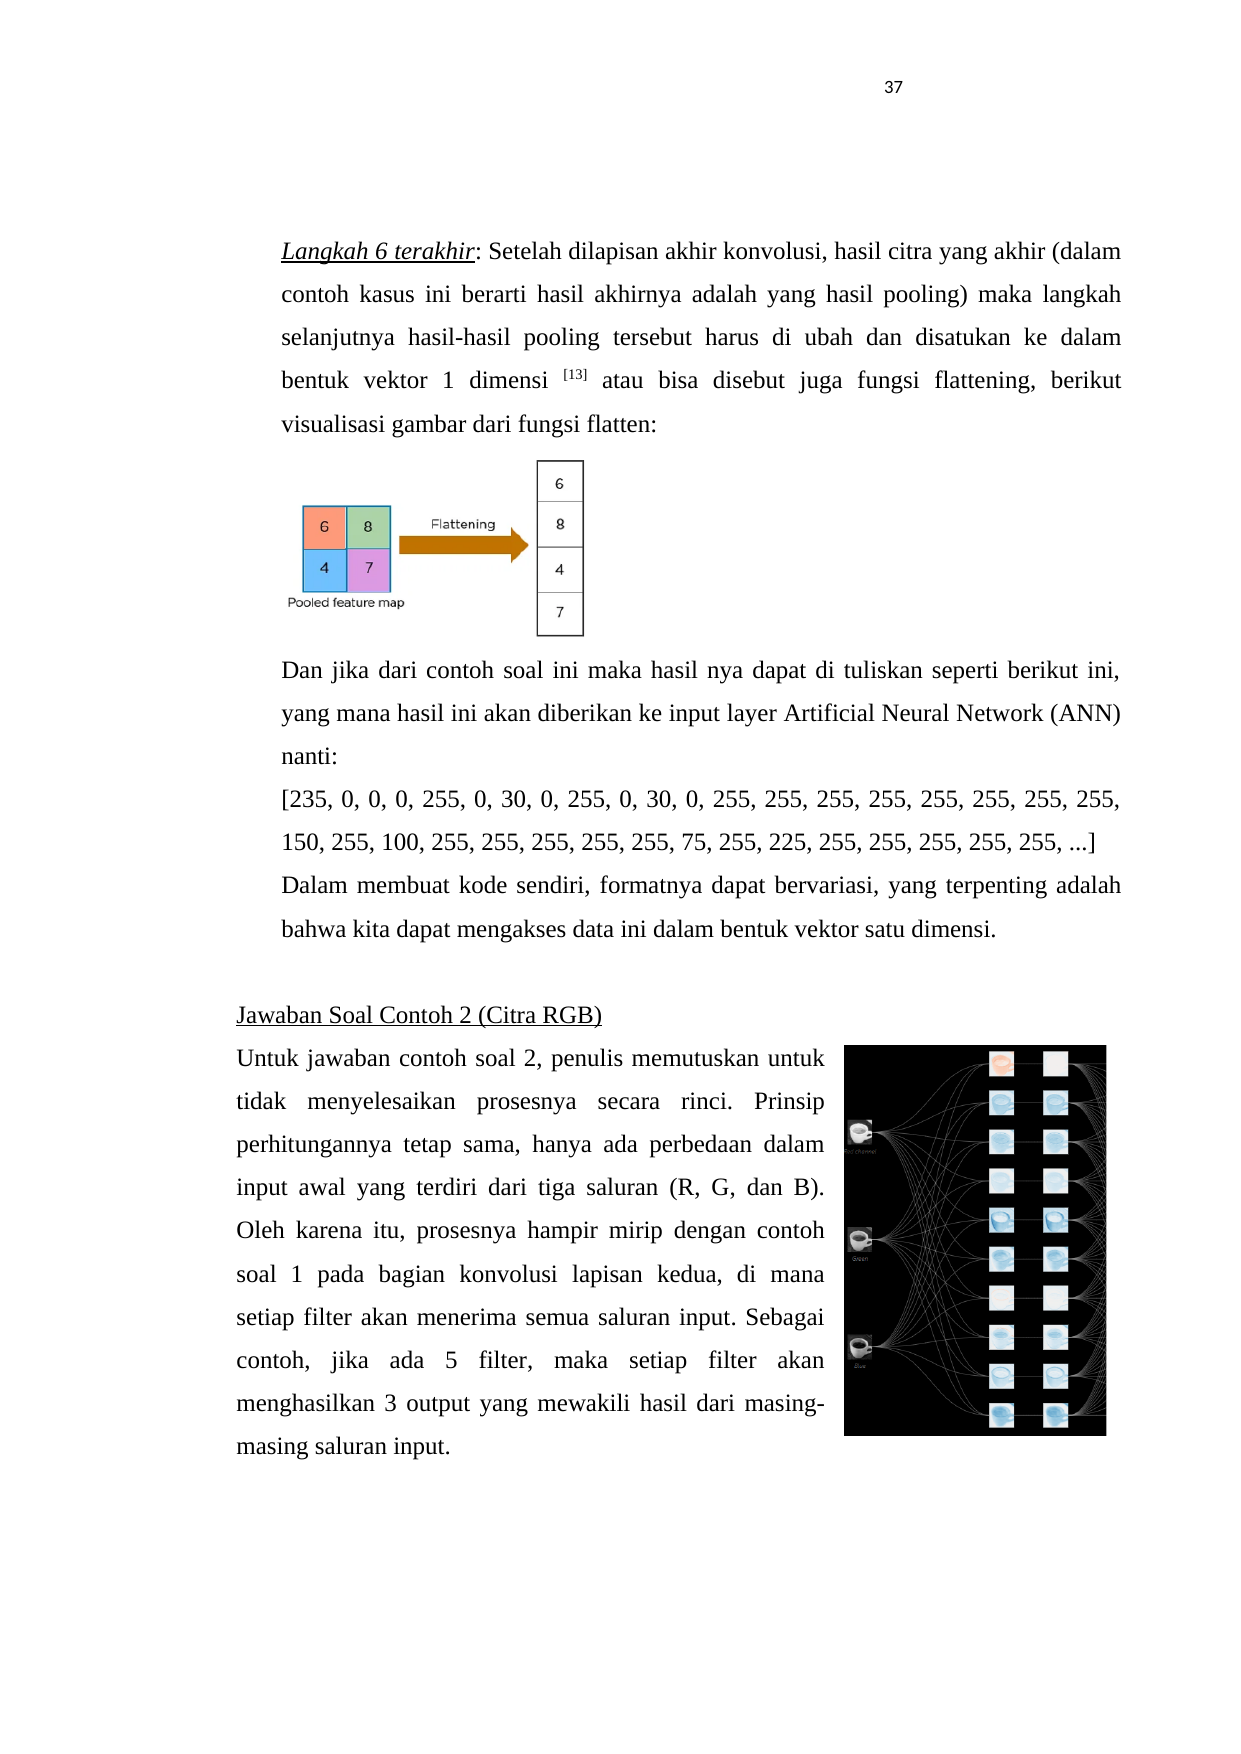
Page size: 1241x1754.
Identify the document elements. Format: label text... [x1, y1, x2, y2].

text Langkah 6 terakhir: Setelah dilapisan akhir konvolusi, hasil citra yang akhir (dalam contoh kasus ini berarti hasil akhirnya adalah yang hasil pooling) maka langkah selanjutnya hasil-hasil pooling tersebut harus di ubah dan disatukan ke dalam bentuk vektor 1 dimensi [13] atau bisa disebut juga fungsi flattening, berikut visualisasi gambar dari fungsi flatten: [281, 236, 1122, 437]
picture [844, 1045, 1107, 1436]
text Dalam membuat kode sendiri, formatnya dapat bervariasi, yang terpenting adalah bahwa kita dapat mengakses data ini dalam bentuk vektor satu dimensi. [281, 871, 1122, 942]
picture [281, 451, 593, 643]
text [235, 0, 0, 0, 255, 0, 30, 0, 255, 0, 30, 0, 255, 255, 255, 255, 255, 255, 255, 255, 150, 255, 100, 255, 255, 255, 255, 255, 75, 255, 225, 255, 255, 255, 255, 255, ...] [281, 784, 1122, 856]
text Jawaban Soal Contoh 2 (Citra RGB) [236, 1000, 1122, 1029]
text Dan jika dari contoh soal ini maka hasil nya dapat di tuliskan seperti berikut ini, yang mana hasil ini akan diberikan ke input layer Artificial Neural Network (ANN) nanti: [281, 655, 1122, 770]
